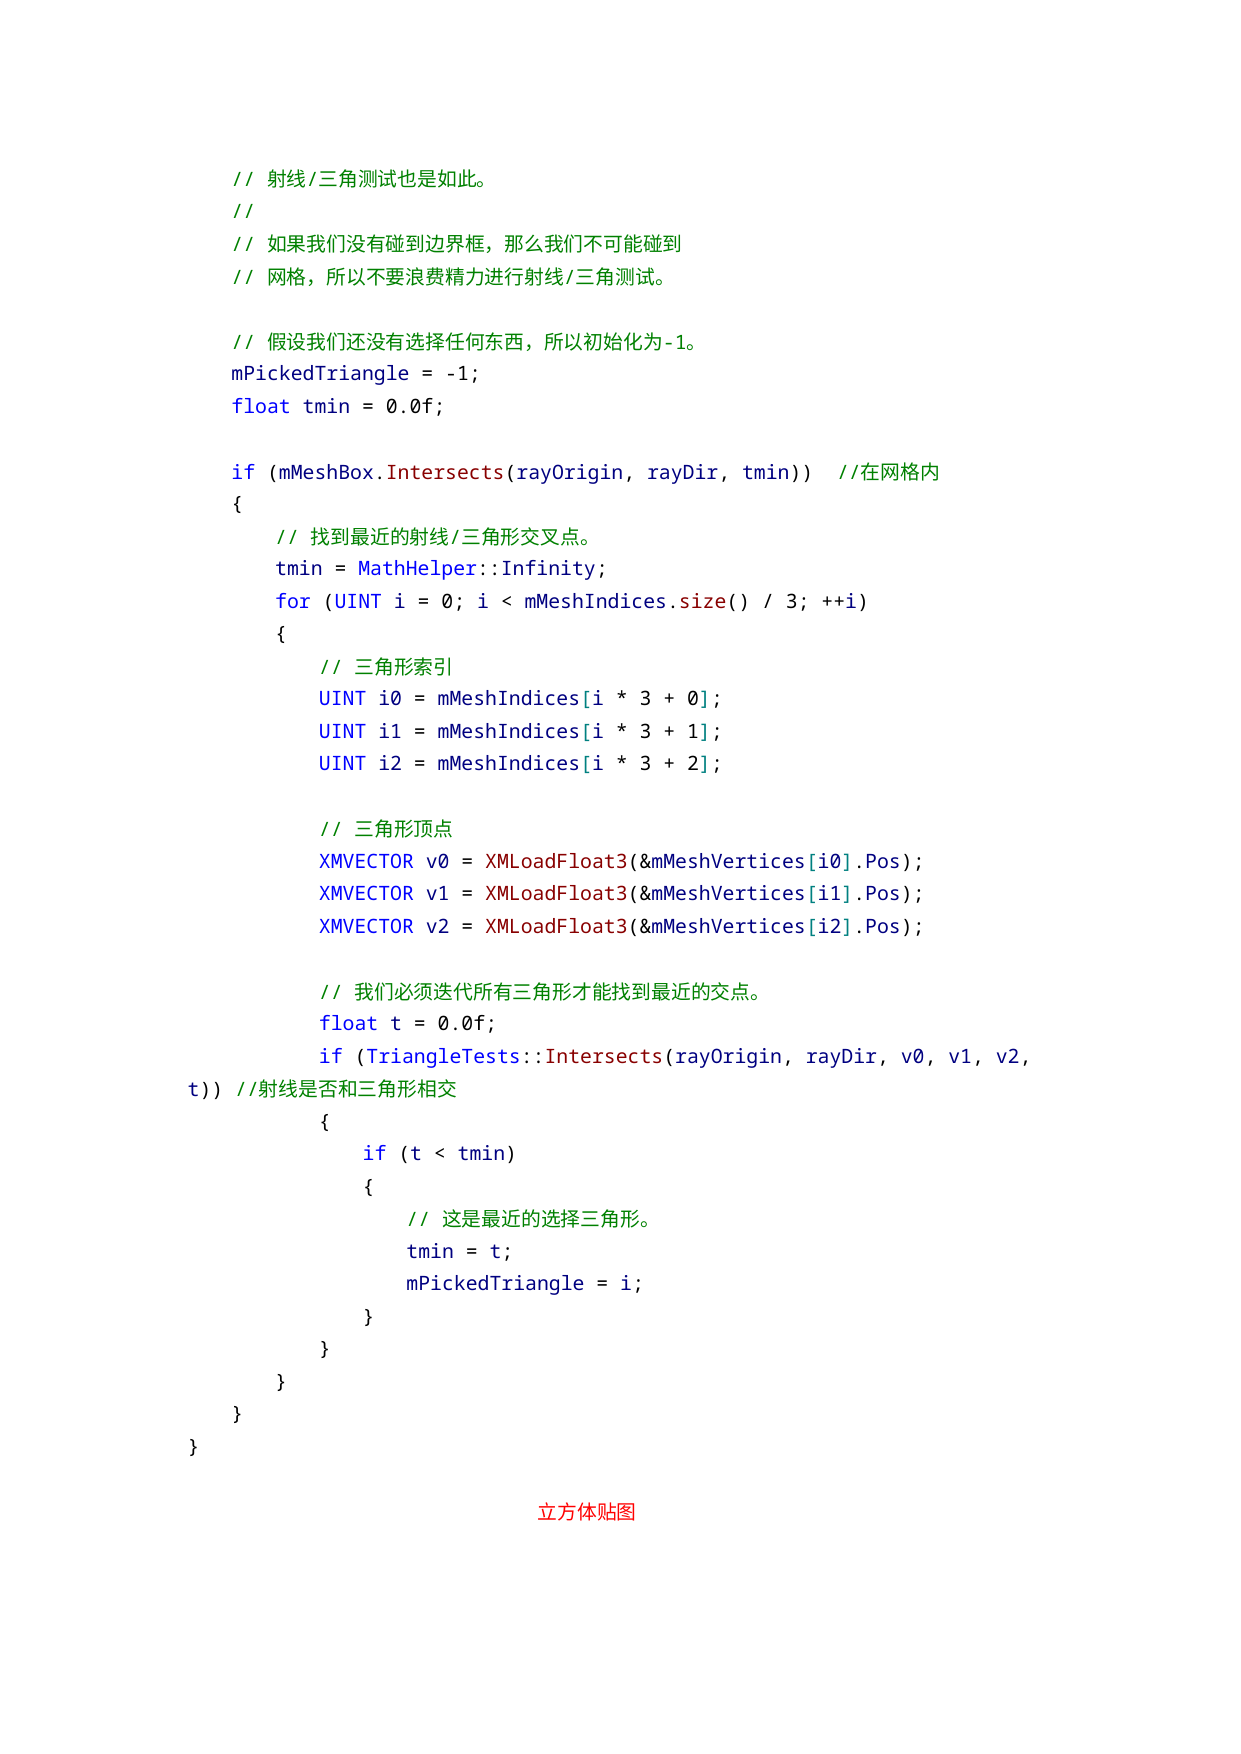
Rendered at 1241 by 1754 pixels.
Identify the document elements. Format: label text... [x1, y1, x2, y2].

text } [187, 1397, 1053, 1429]
text UINT i1 = mMeshIndices[i * 3 + 1]; [187, 714, 1053, 747]
text // 假设我们还没有选择任何东西，所以初始化为-1。 [187, 324, 1053, 357]
text tmin = t; [187, 1234, 1053, 1267]
text } [187, 1332, 1053, 1364]
text // 三角形索引 [187, 649, 1053, 682]
text XMVECTOR v0 = XMLoadFloat3(&mMeshVertices[i0].Pos); [187, 844, 1053, 877]
text // 如果我们没有碰到边界框，那么我们不可能碰到 [187, 227, 1053, 259]
text if (TriangleTests::Intersects(rayOrigin, rayDir, v0, v1, v2, t)) //射线是否和三角形相交 [187, 1039, 1053, 1104]
text XMVECTOR v2 = XMLoadFloat3(&mMeshVertices[i2].Pos); [187, 909, 1053, 942]
text mPickedTriangle = i; [187, 1267, 1053, 1299]
text UINT i0 = mMeshIndices[i * 3 + 0]; [187, 682, 1053, 714]
text } [187, 1429, 1053, 1462]
text } [187, 1299, 1053, 1332]
text XMVECTOR v1 = XMLoadFloat3(&mMeshVertices[i1].Pos); [187, 877, 1053, 909]
text 立方体贴图 [187, 1494, 1053, 1527]
text for (UINT i = 0; i < mMeshIndices.size() / 3; ++i) [187, 584, 1053, 617]
text { [187, 1169, 1053, 1202]
text // 这是最近的选择三角形。 [187, 1202, 1053, 1234]
text if (mMeshBox.Intersects(rayOrigin, rayDir, tmin)) //在网格内 [187, 454, 1053, 487]
text if (t < tmin) [187, 1137, 1053, 1169]
text // 三角形顶点 [187, 812, 1053, 844]
text } [187, 1364, 1053, 1397]
text mPickedTriangle = -1; [187, 357, 1053, 389]
text // 我们必须迭代所有三角形才能找到最近的交点。 [187, 974, 1053, 1007]
text { [187, 617, 1053, 649]
text tmin = MathHelper::Infinity; [187, 552, 1053, 584]
text float tmin = 0.0f; [187, 389, 1053, 422]
text { [187, 1104, 1053, 1137]
text // [187, 194, 1053, 227]
text { [187, 487, 1053, 519]
text // 射线/三角测试也是如此。 [187, 162, 1053, 194]
text // 找到最近的射线/三角形交叉点。 [187, 519, 1053, 552]
text UINT i2 = mMeshIndices[i * 3 + 2]; [187, 747, 1053, 779]
text // 网格，所以不要浪费精力进行射线/三角测试。 [187, 259, 1053, 292]
text float t = 0.0f; [187, 1007, 1053, 1039]
